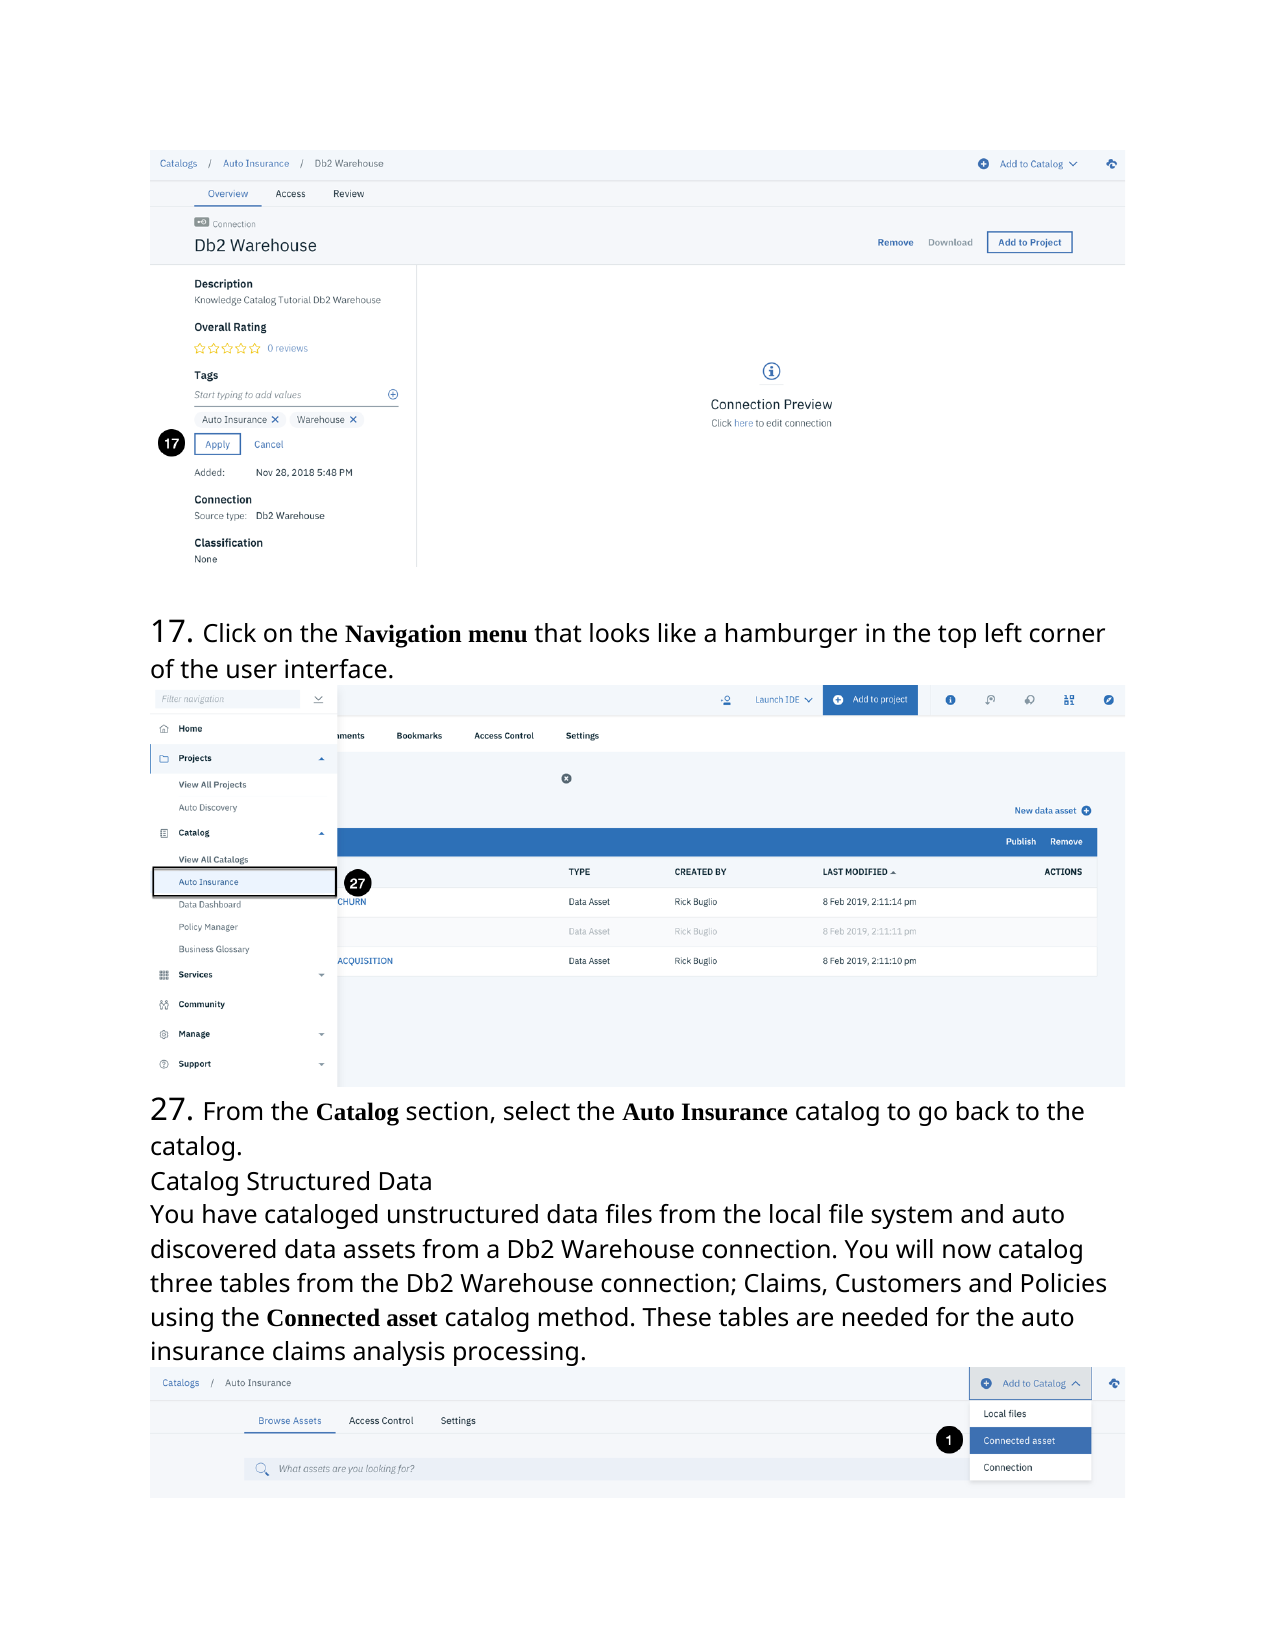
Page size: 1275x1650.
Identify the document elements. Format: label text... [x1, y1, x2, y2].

picture [150, 685, 1125, 1087]
text Catalog Structured Data [150, 1163, 1125, 1197]
text You have cataloged unstructured data files from the local file system and auto discovered data assets from a Db2 Warehouse connection. You will now catalog three tables from the Db2 Warehouse connection; Claims, Customers and Policies using the Connected asset catalog method. These tables are needed for the auto insurance claims analysis processing. [150, 1197, 1125, 1367]
text 17. Click on the Navigation menu that looks like a hamburger in the top left corner of the user interface. [150, 609, 1125, 685]
picture [150, 1367, 1125, 1498]
picture [150, 150, 1125, 567]
text 27. From the Catalog section, select the Auto Insurance catalog to go back to the catalog. [150, 1087, 1125, 1163]
